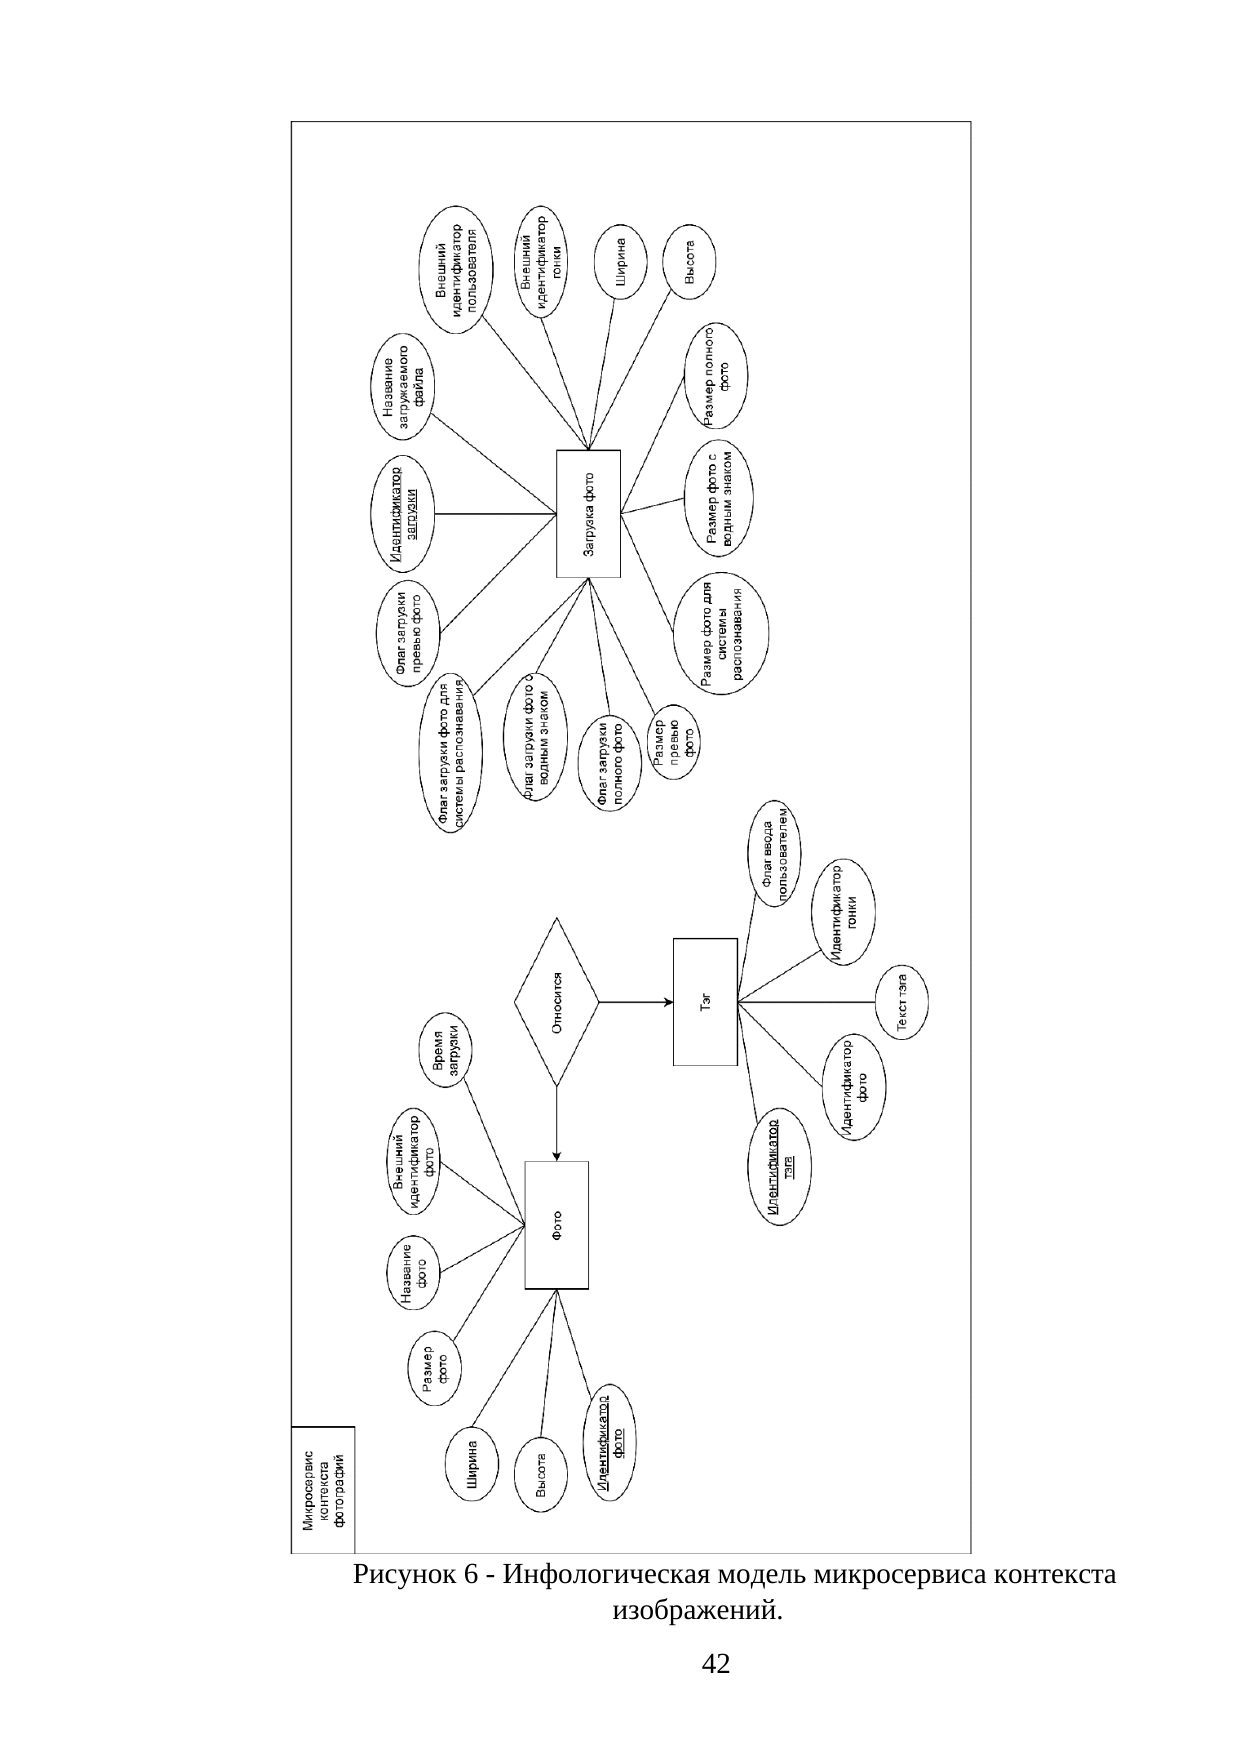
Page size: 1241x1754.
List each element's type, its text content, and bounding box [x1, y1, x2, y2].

text Рисунок 6 - Инфологическая модель микросервиса контекста изображений. [215, 1556, 1181, 1626]
picture [291, 122, 978, 1554]
